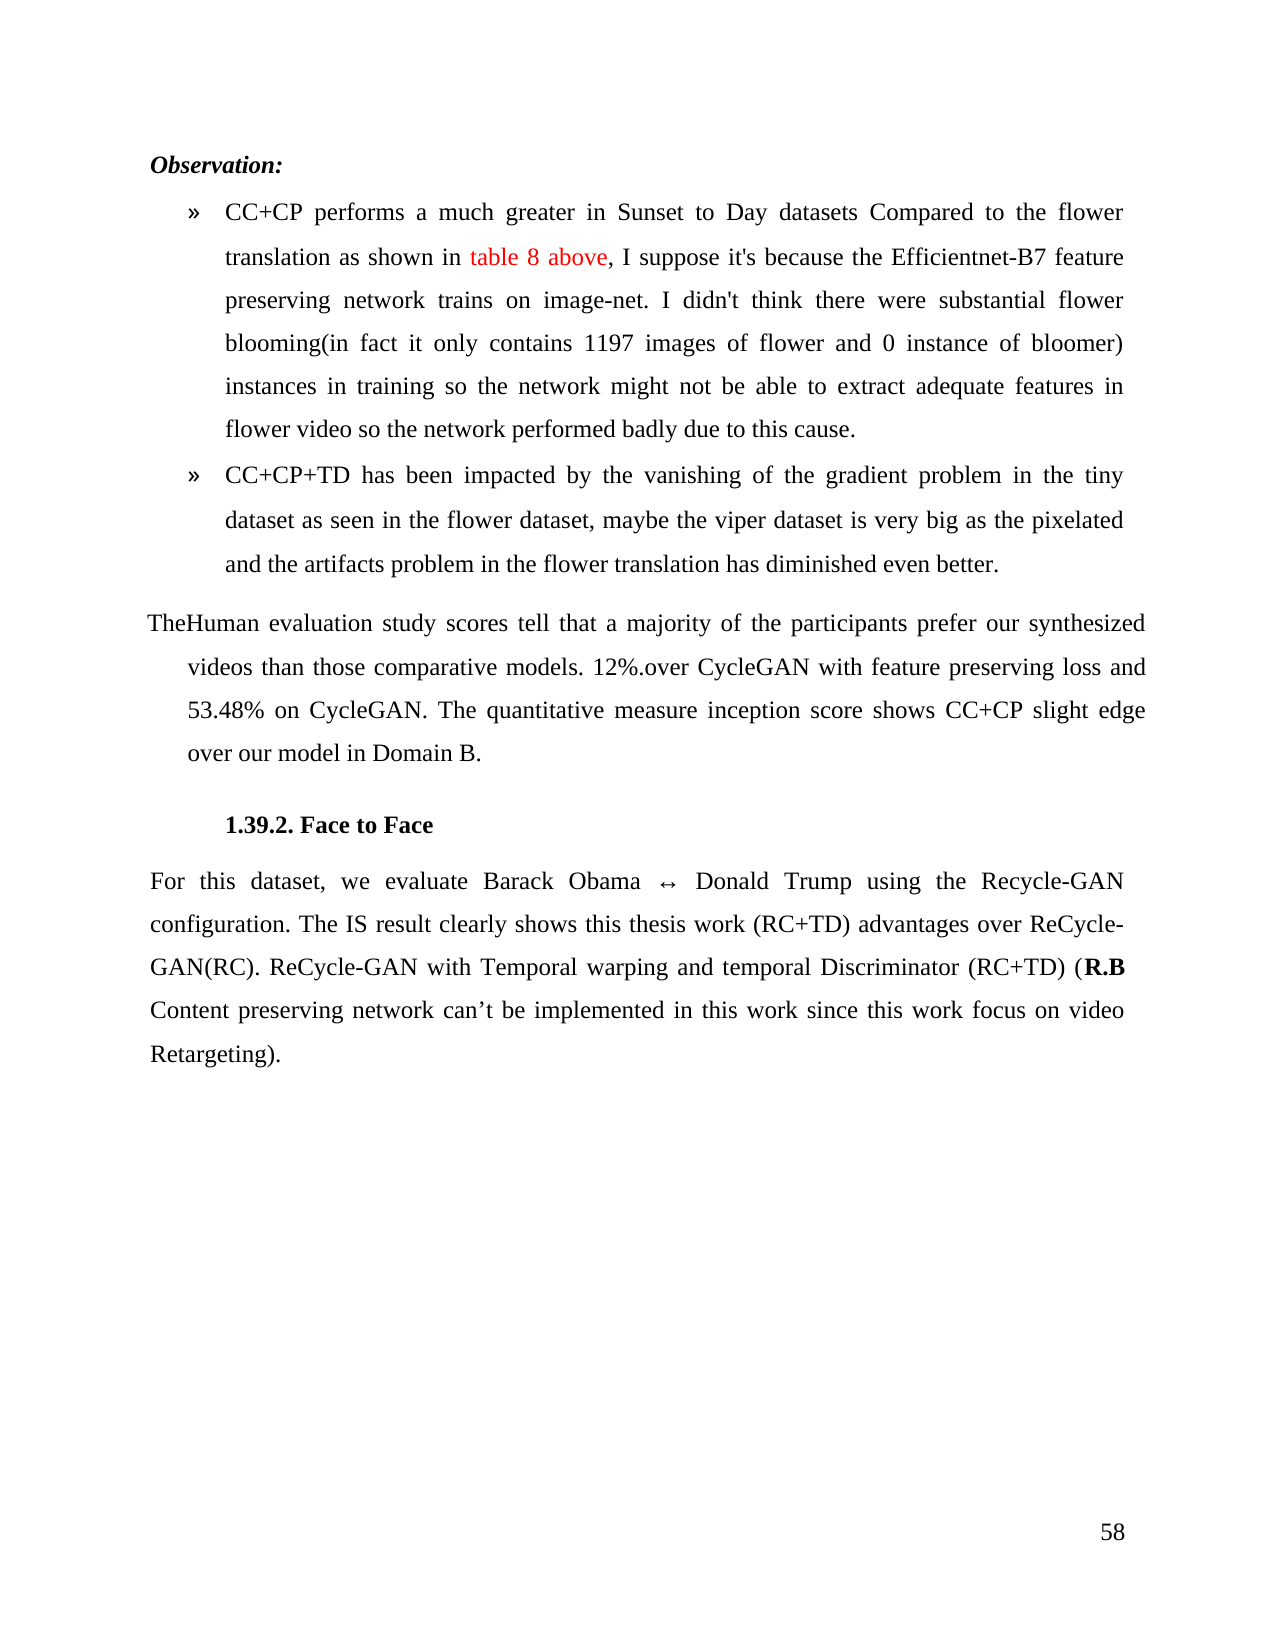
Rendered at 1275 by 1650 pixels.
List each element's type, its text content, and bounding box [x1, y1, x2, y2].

list CC+CP+TD has been impacted by the vanishing of the gradient problem in the tiny dataset as seen in the flower dataset, maybe the viper dataset is very big as the pixelated and the artifacts problem in the flower translation has diminished even better. [187, 457, 1125, 577]
subtitle Face to Face [225, 810, 1125, 839]
subtitle Observation: [150, 150, 1125, 179]
text TheHuman evaluation study scores tell that a majority of the participants prefer our synthesized videos than those comparative models. 12%.over CycleGAN with feature preserving loss and 53.48% on CycleGAN. The quantitative measure inception score shows CC+CP slight edge over our model in Domain B. [147, 608, 1147, 767]
text For this dataset, we evaluate Barack Obama ↔ Donald Trump using the Recycle-GAN configuration. The IS result clearly shows this thesis work (RC+TD) advantages over ReCycle-GAN(RC). ReCycle-GAN with Temporal warping and temporal Discriminator (RC+TD) (R.B Content preserving network can’t be implemented in this work since this work focus on video Retargeting). [150, 866, 1125, 1067]
list CC+CP performs a much greater in Sunset to Day datasets Compared to the flower translation as shown in table 8 above, I suppose it's because the Efficientnet-B7 feature preserving network trains on image-net. I didn't think there were substantial flower blooming(in fact it only contains 1197 images of flower and 0 instance of bloomer) instances in training so the network might not be able to extract adequate features in flower video so the network performed badly due to this cause. [187, 193, 1125, 443]
